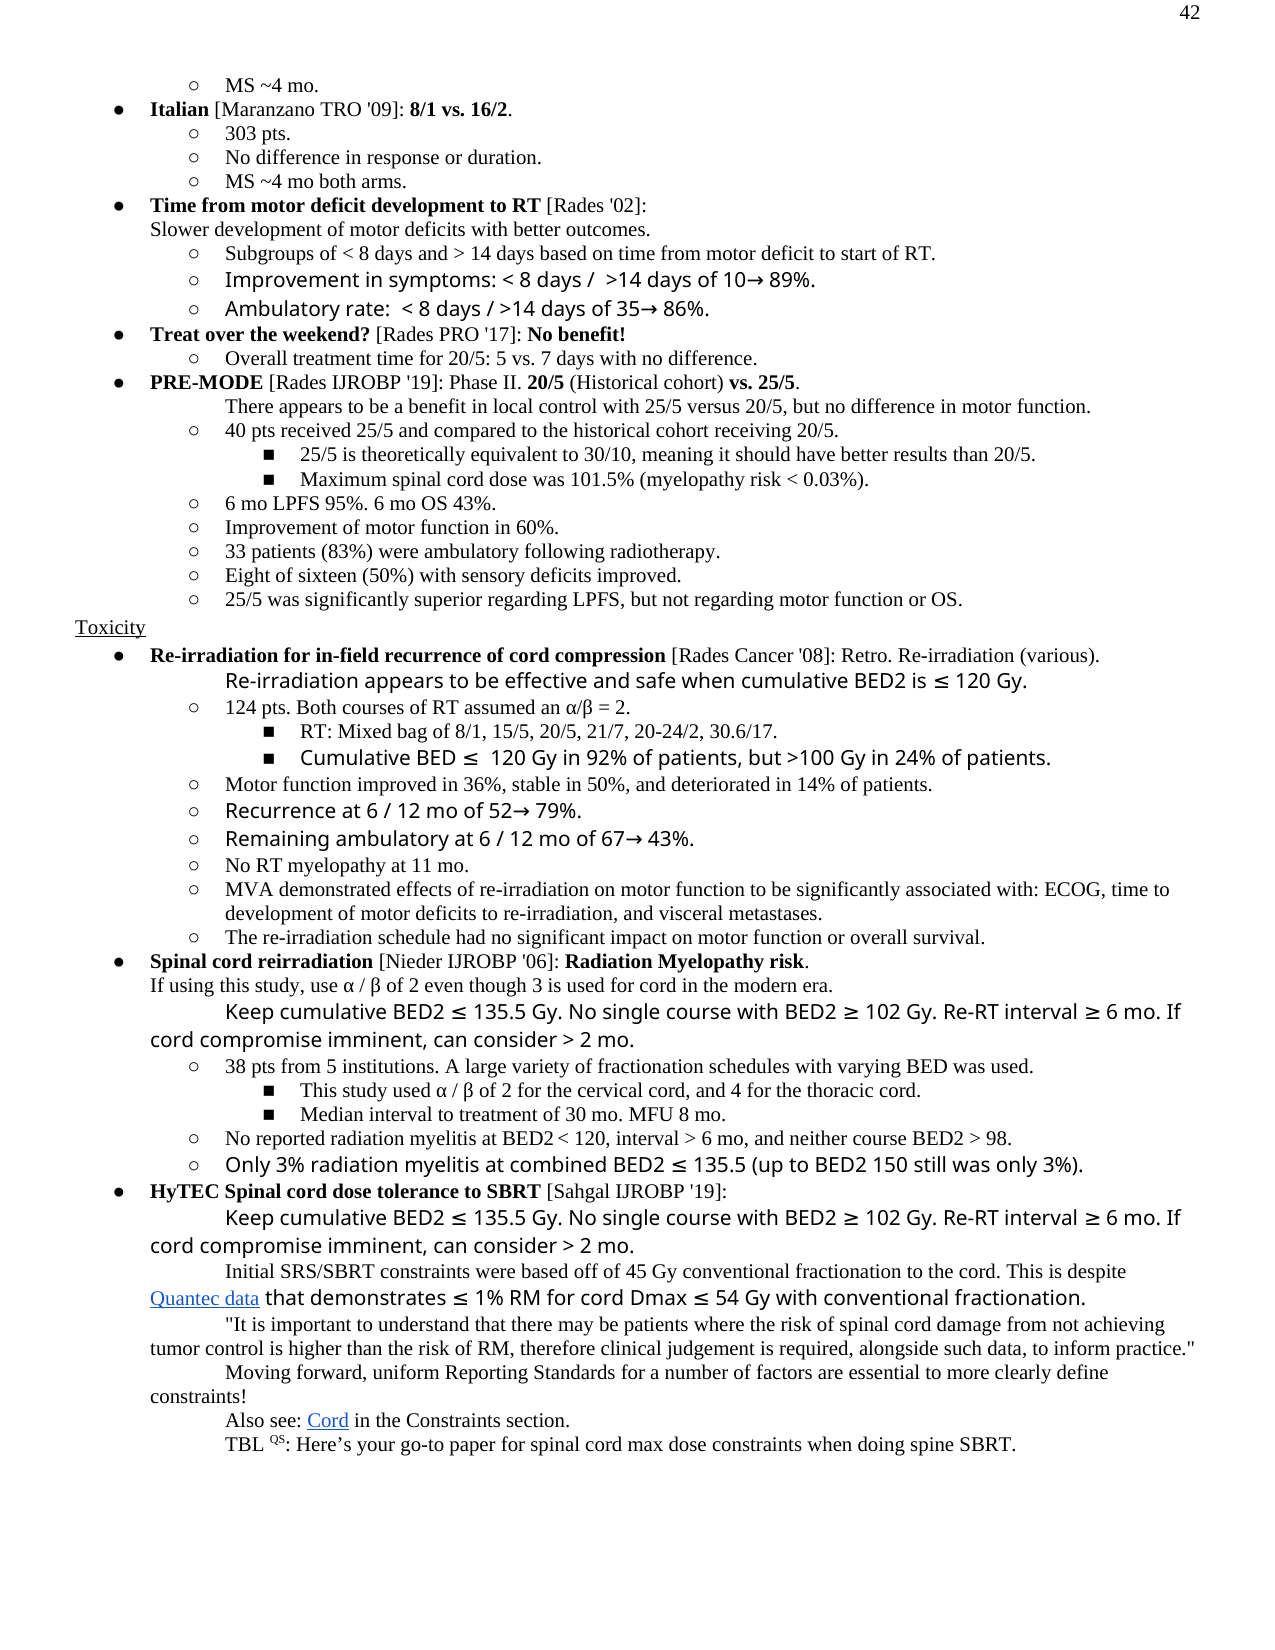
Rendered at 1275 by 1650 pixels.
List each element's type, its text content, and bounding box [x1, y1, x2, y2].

list Median interval to treatment of 30 mo. MFU 8 mo. [262, 1102, 1200, 1126]
list Time from motor deficit development to RT [Rades '02]: Slower development of motor deficits with better outcomes. [112, 193, 1200, 241]
list No difference in response or duration. [187, 145, 1200, 169]
list 33 patients (83%) were ambulatory following radiotherapy. [187, 539, 1200, 563]
list This study used α / β of 2 for the cervical cord, and 4 for the thoracic cord. [262, 1078, 1200, 1102]
list Recurrence at 6 / 12 mo of 52→ 79%. [187, 796, 1200, 824]
list 124 pts. Both courses of RT assumed an α/β = 2. [187, 695, 1200, 719]
list Improvement in symptoms: < 8 days / >14 days of 10→ 89%. [187, 265, 1200, 294]
list Spinal cord reirradiation [Nieder IJROBP '06]: Radiation Myelopathy risk. If using this study, use α / β of 2 even though 3 is used for cord in the modern era. [112, 949, 1200, 997]
list MS ~4 mo. [187, 73, 1200, 97]
list Improvement of motor function in 60%. [187, 514, 1200, 539]
list Subgroups of < 8 days and > 14 days based on time from motor deficit to start of RT. [187, 241, 1200, 265]
list No RT myelopathy at 11 mo. [187, 853, 1200, 877]
list 25/5 is theoretically equivalent to 30/10, meaning it should have better results than 20/5. [262, 442, 1200, 466]
list 25/5 was significantly superior regarding LPFS, but not regarding motor function or OS. [187, 587, 1200, 611]
list MS ~4 mo both arms. [187, 169, 1200, 193]
list RT: Mixed bag of 8/1, 15/5, 20/5, 21/7, 20-24/2, 30.6/17. [262, 719, 1200, 743]
text Initial SRS/SBRT constraints were based off of 45 Gy conventional fractionation to the cord. This is despite Quantec data that demonstrates ≤ 1% RM for cord Dmax ≤ 54 Gy with conventional fractionation. [150, 1259, 1200, 1312]
list The re-irradiation schedule had no significant impact on motor function or overall survival. [187, 925, 1200, 949]
text Re-irradiation appears to be effective and safe when cumulative BED2 is ≤ 120 Gy. [150, 667, 1200, 695]
text "It is important to understand that there may be patients where the risk of spinal cord damage from not achieving tumor control is higher than the risk of RM, therefore clinical judgement is required, alongside such data, to inform practice." [150, 1312, 1200, 1360]
text There appears to be a benefit in local control with 25/5 versus 20/5, but no difference in motor function. [150, 394, 1200, 418]
text Keep cumulative BED2 ≤ 135.5 Gy. No single course with BED2 ≥ 102 Gy. Re-RT interval ≥ 6 mo. If cord compromise imminent, can consider > 2 mo. [150, 997, 1200, 1054]
list Treat over the weekend? [Rades PRO '17]: No benefit! [112, 322, 1200, 346]
list Cumulative BED ≤ 120 Gy in 92% of patients, but >100 Gy in 24% of patients. [262, 743, 1200, 772]
list Remaining ambulatory at 6 / 12 mo of 67→ 43%. [187, 824, 1200, 853]
text TBL QS: Here’s your go-to paper for spinal cord max dose constraints when doing spine SBRT. [150, 1432, 1200, 1456]
list 40 pts received 25/5 and compared to the historical cohort receiving 20/5. [187, 418, 1200, 442]
list Eight of sixteen (50%) with sensory deficits improved. [187, 563, 1200, 587]
list 38 pts from 5 institutions. A large variety of fractionation schedules with varying BED was used. [187, 1054, 1200, 1078]
text Keep cumulative BED2 ≤ 135.5 Gy. No single course with BED2 ≥ 102 Gy. Re-RT interval ≥ 6 mo. If cord compromise imminent, can consider > 2 mo. [150, 1203, 1200, 1259]
list 6 mo LPFS 95%. 6 mo OS 43%. [187, 491, 1200, 514]
text Also see: Cord in the Constraints section. [150, 1408, 1200, 1432]
list Motor function improved in 36%, stable in 50%, and deteriorated in 14% of patients. [187, 772, 1200, 796]
subtitle Toxicity [75, 615, 1200, 639]
list Overall treatment time for 20/5: 5 vs. 7 days with no difference. [187, 346, 1200, 370]
list Ambulatory rate: < 8 days / >14 days of 35→ 86%. [187, 294, 1200, 322]
list Re-irradiation for in-field recurrence of cord compression [Rades Cancer '08]: Retro. Re-irradiation (various). [112, 643, 1200, 667]
list Only 3% radiation myelitis at combined BED2 ≤ 135.5 (up to BED2 150 still was only 3%). [187, 1150, 1200, 1178]
list 303 pts. [187, 121, 1200, 145]
list PRE-MODE [Rades IJROBP '19]: Phase II. 20/5 (Historical cohort) vs. 25/5. [112, 370, 1200, 394]
list MVA demonstrated effects of re-irradiation on motor function to be significantly associated with: ECOG, time to development of motor deficits to re-irradiation, and visceral metastases. [187, 877, 1200, 925]
list HyTEC Spinal cord dose tolerance to SBRT [Sahgal IJROBP '19]: [112, 1178, 1200, 1203]
list Italian [Maranzano TRO '09]: 8/1 vs. 16/2. [112, 97, 1200, 121]
list No reported radiation myelitis at BED2 < 120, interval > 6 mo, and neither course BED2 > 98. [187, 1126, 1200, 1150]
list Maximum spinal cord dose was 101.5% (myelopathy risk < 0.03%). [262, 466, 1200, 491]
text Moving forward, uniform Reporting Standards for a number of factors are essential to more clearly define constraints! [150, 1360, 1200, 1408]
